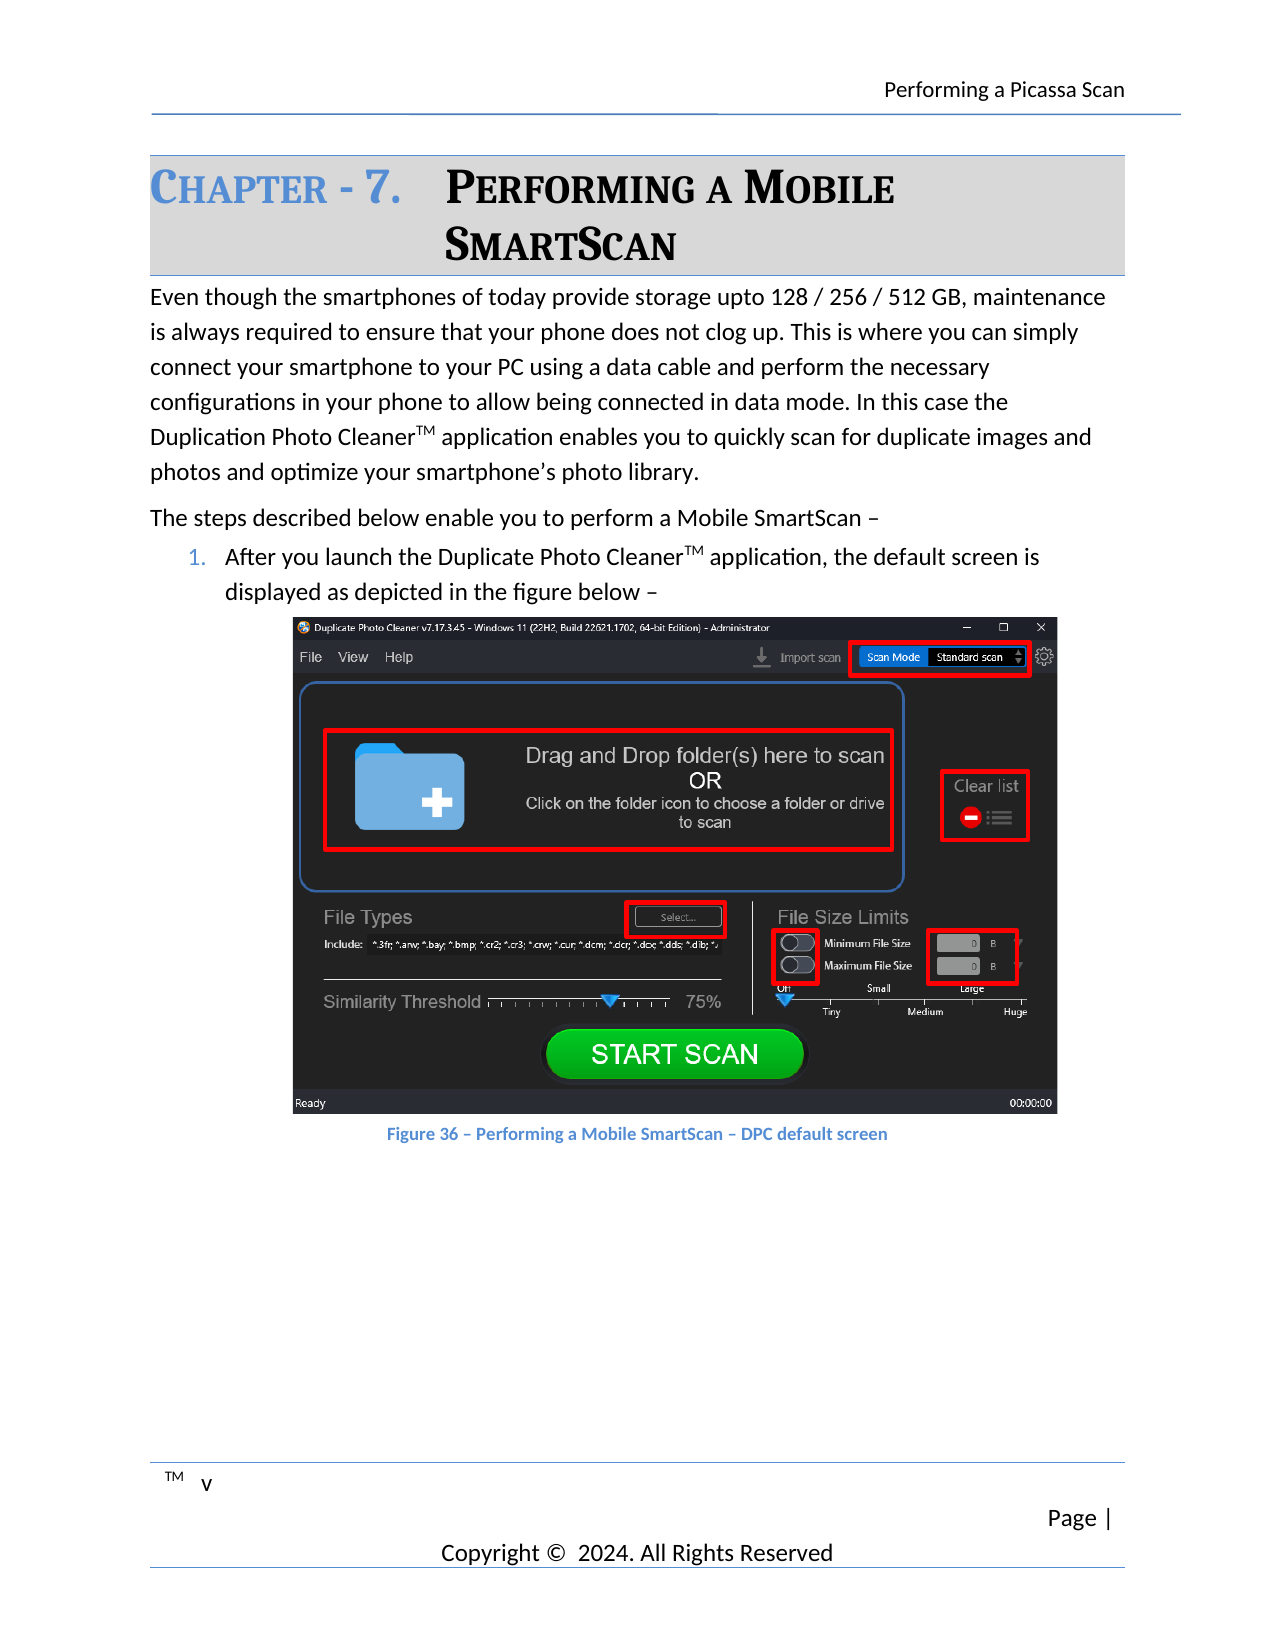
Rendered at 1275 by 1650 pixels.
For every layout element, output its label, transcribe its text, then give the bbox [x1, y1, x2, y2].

text Figure 36 – Performing a Mobile SmartScan – DPC default screen [150, 1122, 1125, 1145]
text Even though the smartphones of today provide storage upto 128 / 256 / 512 GB, maintenance is always required to ensure that your phone does not clog up. This is where you can simply connect your smartphone to your PC using a data cable and perform the necessary configurations in your phone to allow being connected in data mode. In this case the Duplication Photo CleanerTM application enables you to quickly scan for duplicate images and photos and optimize your smartphone’s photo library. [150, 281, 1125, 486]
picture [292, 617, 1058, 1114]
subtitle Performing a Mobile SmartScan [150, 156, 1125, 275]
text The steps described below enable you to perform a Mobile SmartScan – [150, 502, 1125, 532]
list After you launch the Duplicate Photo CleanerTM application, the default screen is displayed as depicted in the figure below – [187, 541, 1125, 606]
